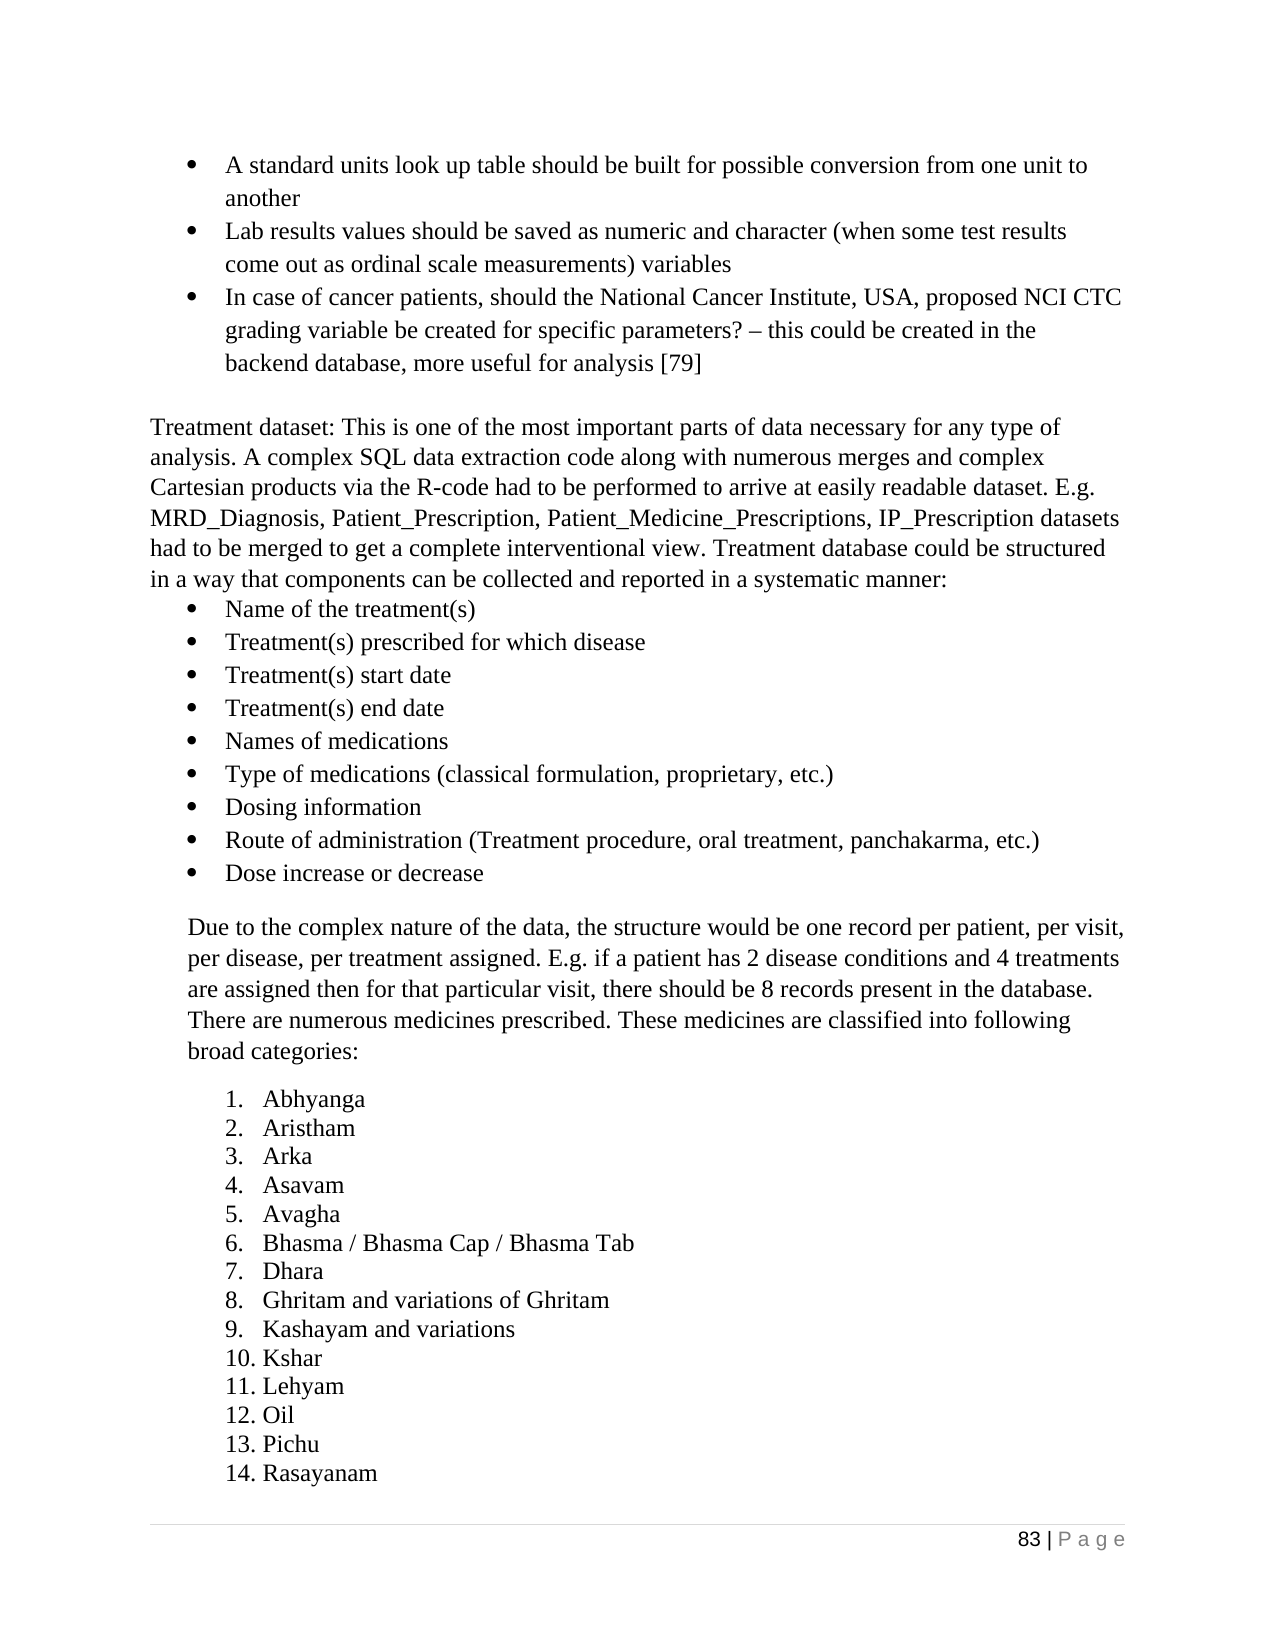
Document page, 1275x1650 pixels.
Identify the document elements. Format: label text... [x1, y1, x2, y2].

list Kashayam and variations [225, 1314, 1125, 1343]
list Treatment dataset: This is one of the most important parts of data necessary for any type of analysis. A complex SQL data extraction code along with numerous merges and complex Cartesian products via the R-code had to be performed to arrive at easily readable dataset. E.g. MRD_Diagnosis, Patient_Prescription, Patient_Medicine_Prescriptions, IP_Prescription datasets had to be merged to get a complete interventional view. Treatment database could be structured in a way that components can be collected and reported in a systematic manner: [150, 412, 1125, 592]
list Lab results values should be saved as numeric and character (when some test results come out as ordinal scale measurements) variables [187, 216, 1125, 278]
list Pichu [225, 1429, 1125, 1458]
list Abhyanga [225, 1084, 1125, 1113]
list Asavam [225, 1170, 1125, 1199]
list Dhara [225, 1256, 1125, 1285]
list Treatment(s) prescribed for which disease [187, 627, 1125, 656]
list Ghritam and variations of Ghritam [225, 1285, 1125, 1314]
list Dosing information [187, 792, 1125, 821]
list A standard units look up table should be built for possible conversion from one unit to another [187, 150, 1125, 212]
list Treatment(s) end date [187, 693, 1125, 722]
list Route of administration (Treatment procedure, oral treatment, panchakarma, etc.) [187, 825, 1125, 854]
text Due to the complex nature of the data, the structure would be one record per patient, per visit, per disease, per treatment assigned. E.g. if a patient has 2 disease conditions and 4 treatments are assigned then for that particular visit, there should be 8 records present in the database. There are numerous medicines prescribed. These medicines are classified into following broad categories: [187, 912, 1125, 1065]
list Oil [225, 1400, 1125, 1429]
list Treatment(s) start date [187, 660, 1125, 689]
list Name of the treatment(s) [187, 594, 1125, 623]
list Names of medications [187, 726, 1125, 755]
list Arka [225, 1141, 1125, 1170]
list Kshar [225, 1343, 1125, 1371]
list Dose increase or decrease [187, 858, 1125, 887]
list Rasayanam [225, 1458, 1125, 1486]
list Lehyam [225, 1371, 1125, 1400]
list In case of cancer patients, should the National Cancer Institute, USA, proposed NCI CTC grading variable be created for specific parameters? – this could be created in the backend database, more useful for analysis [187, 282, 1125, 377]
list Bhasma / Bhasma Cap / Bhasma Tab [225, 1228, 1125, 1256]
list Type of medications (classical formulation, proprietary, etc.) [187, 759, 1125, 788]
list Aristham [225, 1113, 1125, 1141]
list Avagha [225, 1199, 1125, 1228]
